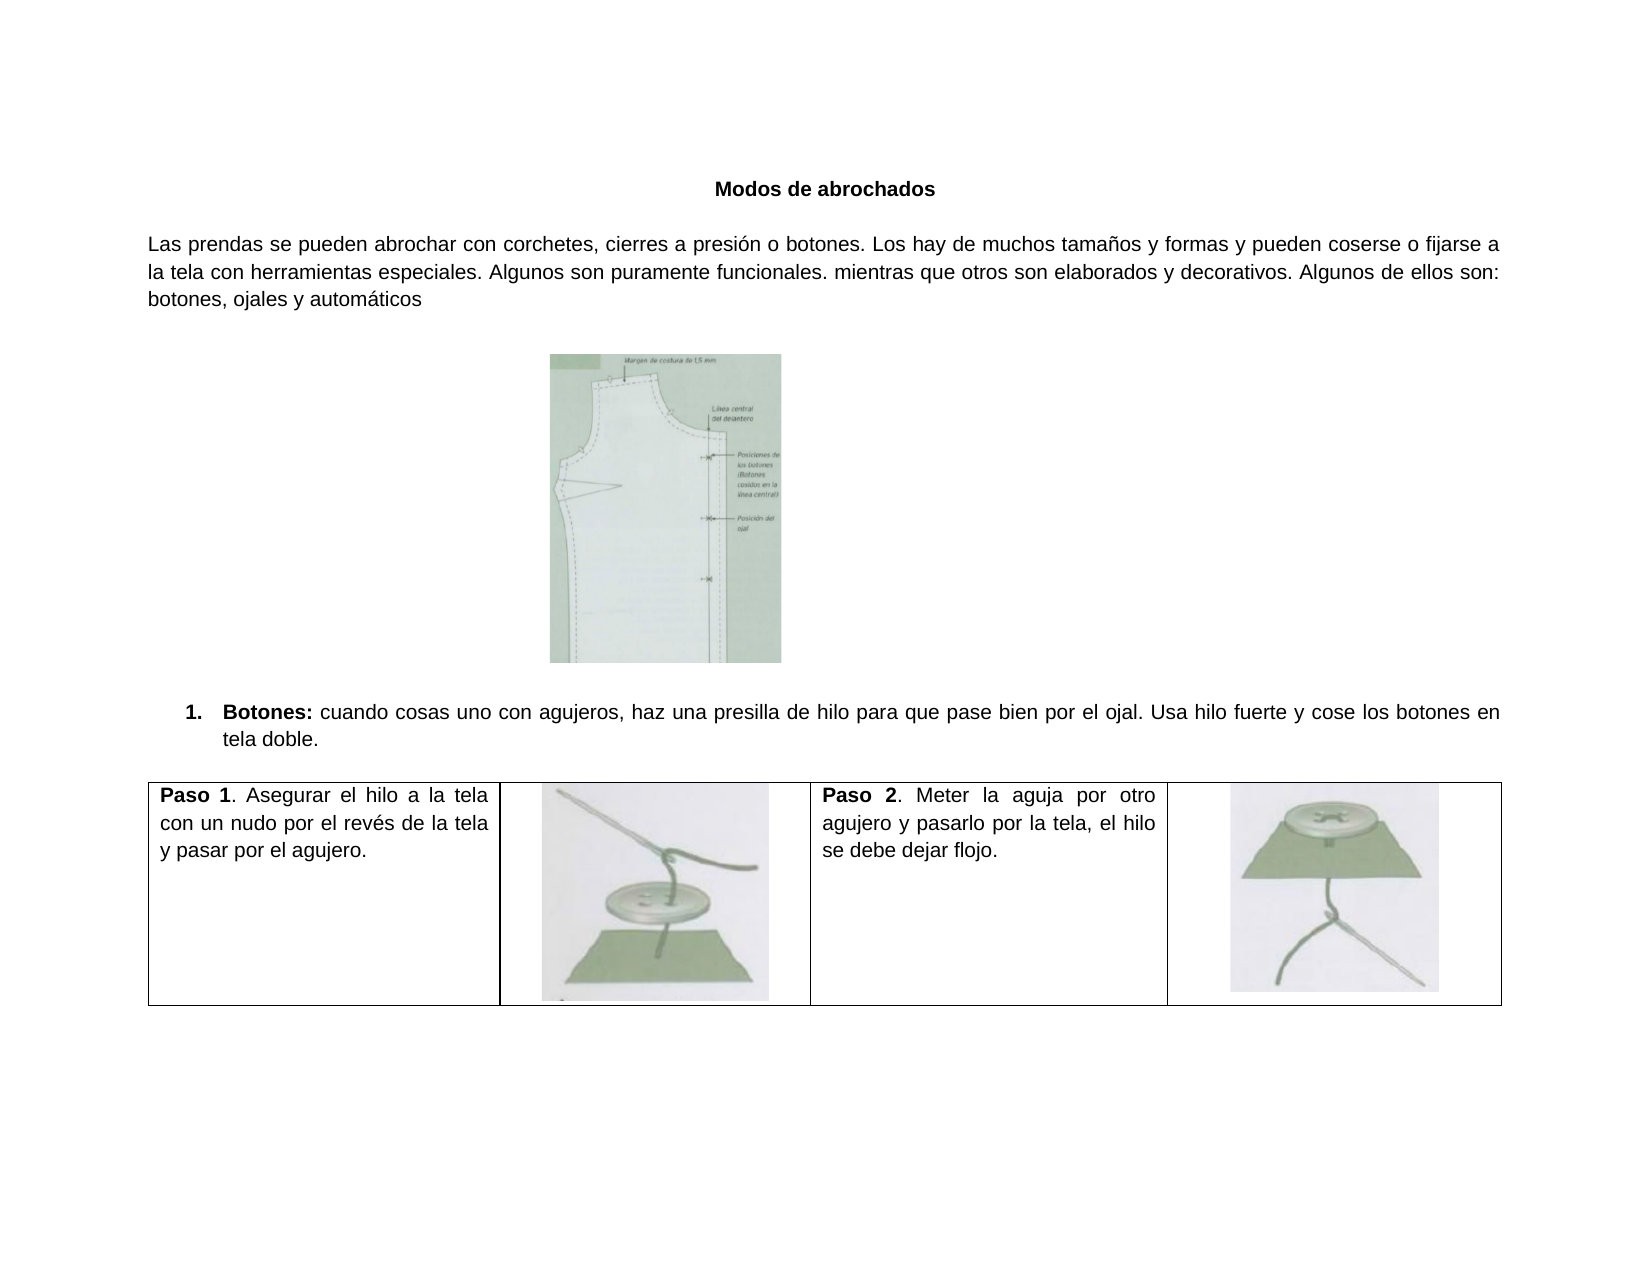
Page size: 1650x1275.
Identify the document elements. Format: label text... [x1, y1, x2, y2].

picture [549, 354, 782, 663]
list Botones: cuando cosas uno con agujeros, haz una presilla de hilo para que pase bien por el ojal. Usa hilo fuerte y cose los botones en tela doble. [185, 700, 1502, 751]
table_header [501, 783, 810, 1005]
table_header [1168, 783, 1501, 1005]
table_header Paso 2. Meter la aguja por otro agujero y pasarlo por la tela, el hilo se debe dejar flojo. [811, 783, 1167, 1005]
table_header Paso 1. Asegurar el hilo a la tela con un nudo por el revés de la tela y pasar por el agujero. [149, 783, 499, 1005]
picture [541, 783, 769, 1001]
text Las prendas se pueden abrochar con corchetes, cierres a presión o botones. Los hay de muchos tamaños y formas y pueden coserse o fijarse a la tela con herramientas especiales. Algunos son puramente funcionales. mientras que otros son elaborados y decorativos. Algunos de ellos son: botones, ojales y automáticos [148, 232, 1502, 311]
text Modos de abrochados [148, 177, 1502, 201]
picture [1230, 783, 1439, 992]
